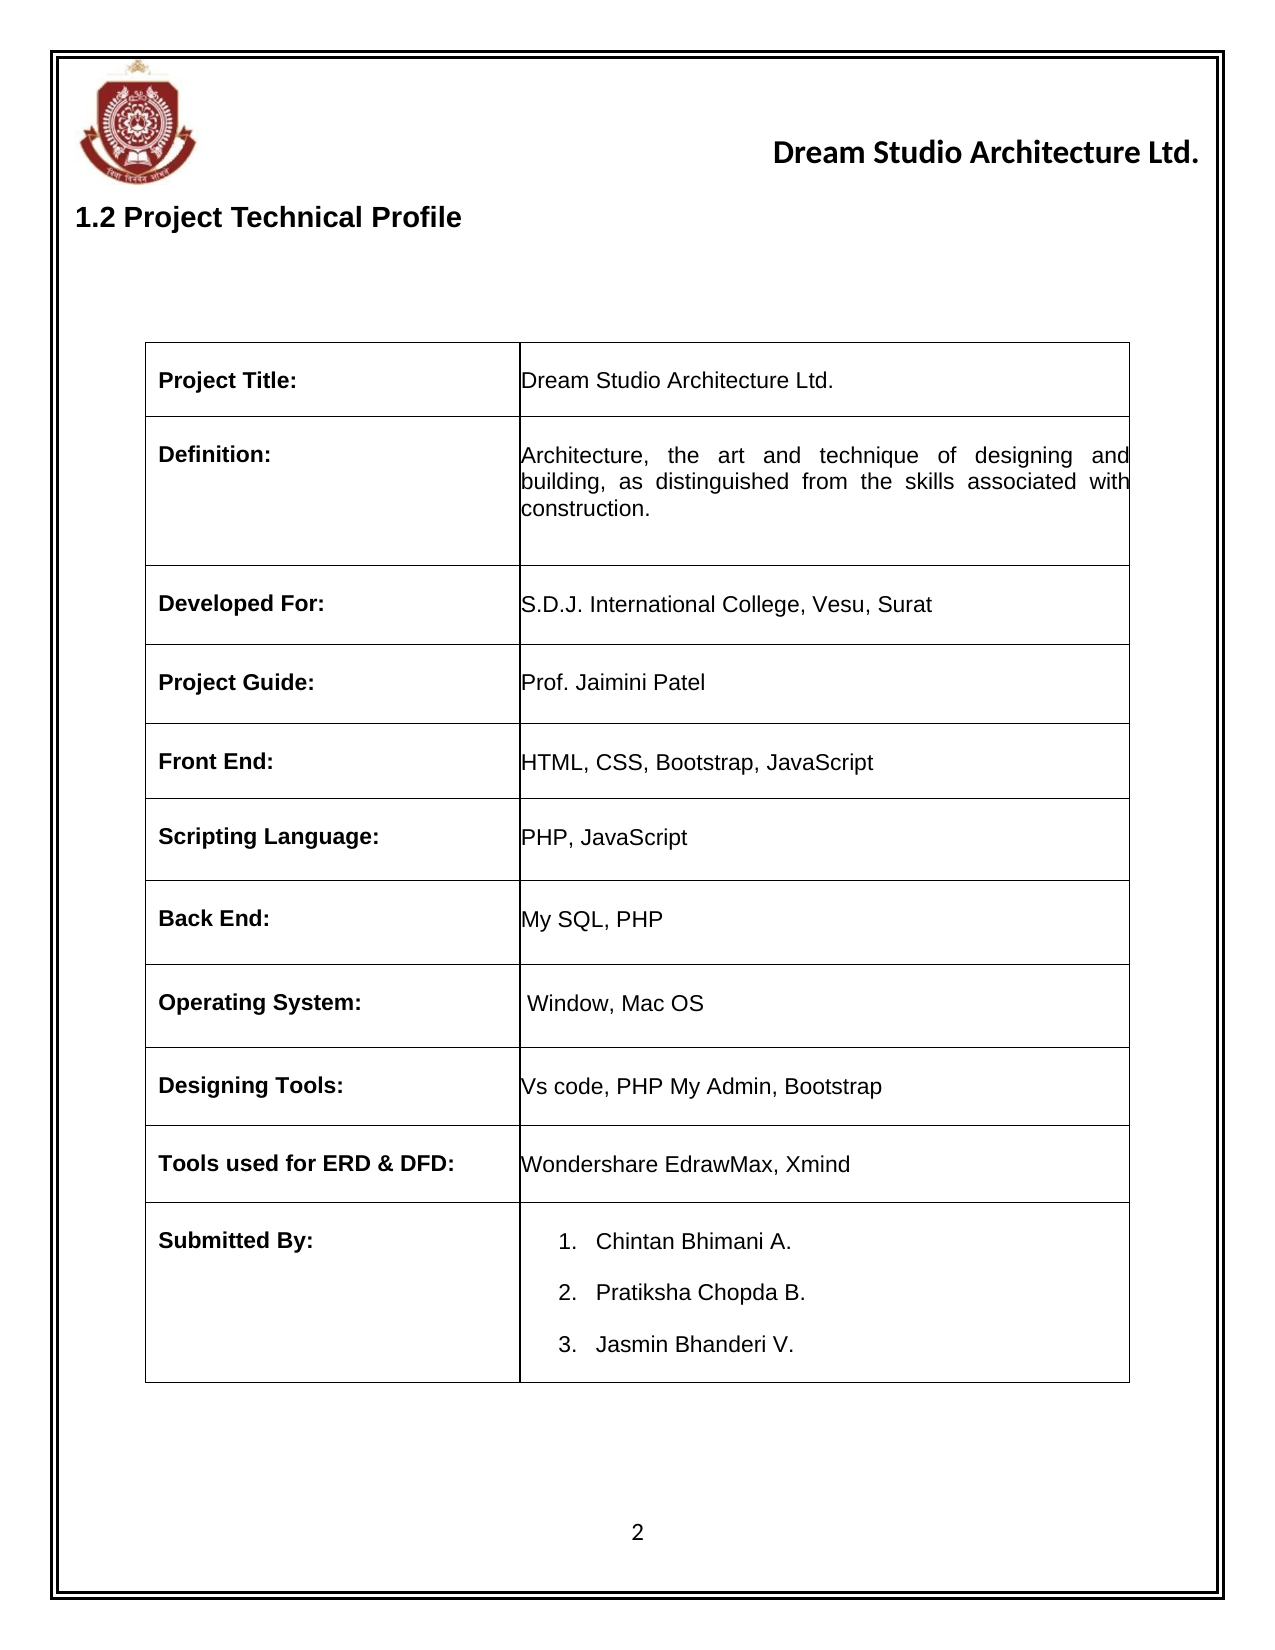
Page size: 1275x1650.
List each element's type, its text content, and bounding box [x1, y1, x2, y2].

table_cell Chintan Bhimani A. Pratiksha Chopda B. Jasmin Bhanderi V. [521, 1203, 1129, 1382]
text 1.2 Project Technical Profile [75, 200, 1200, 233]
table_cell Wondershare EdrawMax, Xmind [521, 1126, 1129, 1202]
table_cell PHP, JavaScript [521, 799, 1129, 880]
table_cell Developed For: [146, 566, 519, 644]
picture [75, 59, 203, 185]
table_cell HTML, CSS, Bootstrap, JavaScript [521, 724, 1129, 798]
table_cell Scripting Language: [146, 799, 519, 880]
table_header Dream Studio Architecture Ltd. [521, 343, 1129, 416]
table_cell Front End: [146, 724, 519, 798]
table_header Project Title: [146, 343, 519, 416]
table_cell Window, Mac OS [521, 965, 1129, 1047]
table_cell Prof. Jaimini Patel [521, 645, 1129, 723]
table_cell Architecture, the art and technique of designing and building, as distinguished from the skills associated with construction. [521, 417, 1129, 565]
table_cell Submitted By: [146, 1203, 519, 1382]
table_cell Project Guide: [146, 645, 519, 723]
table_cell My SQL, PHP [521, 881, 1129, 964]
table_cell Back End: [146, 881, 519, 964]
table_cell Designing Tools: [146, 1048, 519, 1124]
table_cell S.D.J. International College, Vesu, Surat [521, 566, 1129, 644]
table_cell Definition: [146, 417, 519, 565]
table_cell Vs code, PHP My Admin, Bootstrap [521, 1048, 1129, 1124]
table_cell Operating System: [146, 965, 519, 1047]
table_cell Tools used for ERD & DFD: [146, 1126, 519, 1202]
